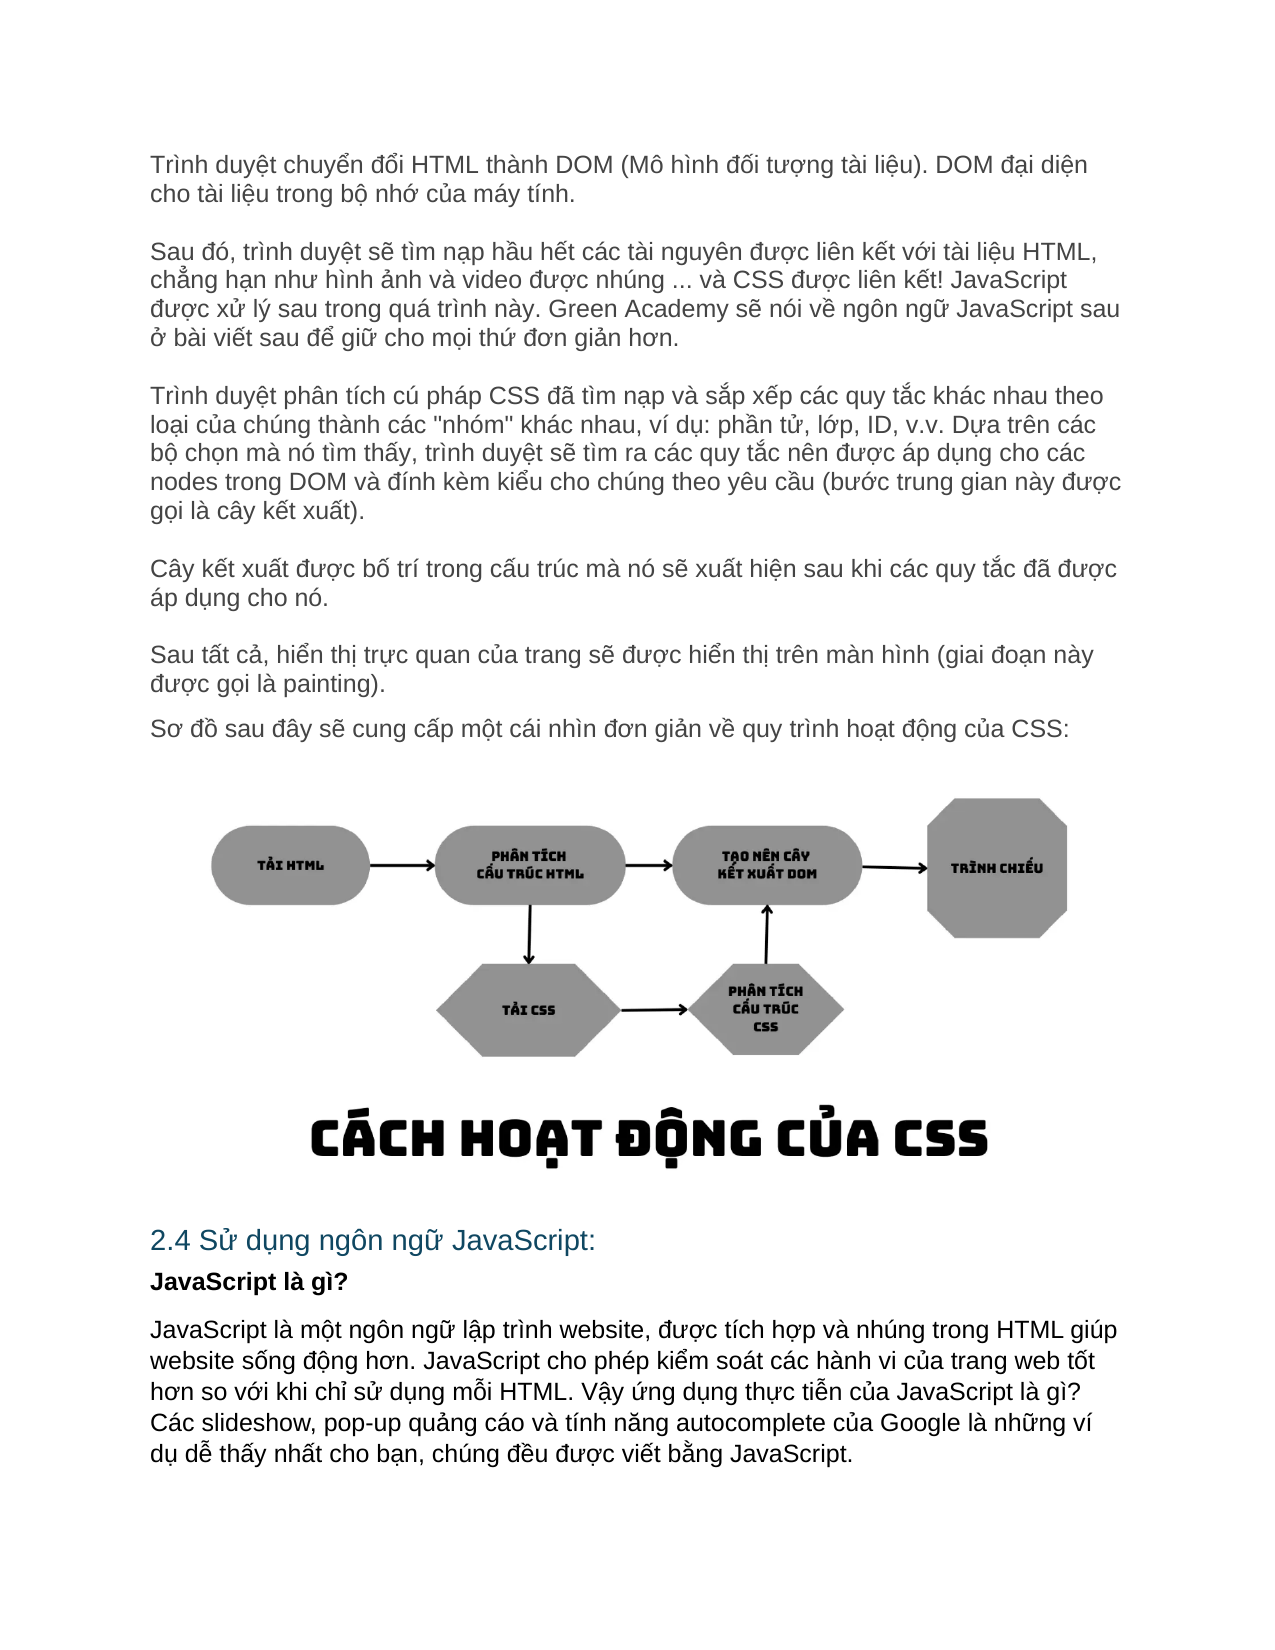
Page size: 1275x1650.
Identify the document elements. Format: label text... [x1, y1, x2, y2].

text JavaScript là gì? [150, 1267, 1125, 1296]
text JavaScript là một ngôn ngữ lập trình website, được tích hợp và nhúng trong HTML giúp website sống động hơn. JavaScript cho phép kiểm soát các hành vi của trang web tốt hơn so với khi chỉ sử dụng mỗi HTML. Vậy ứng dụng thực tiễn của JavaScript là gì? Các slideshow, pop-up quảng cáo và tính năng autocomplete của Google là những ví dụ dễ thấy nhất cho bạn, chúng đều được viết bằng JavaScript. [150, 1315, 1125, 1468]
text Sau đó, trình duyệt sẽ tìm nạp hầu hết các tài nguyên được liên kết với tài liệu HTML, chẳng hạn như hình ảnh và video được nhúng ... và CSS được liên kết! JavaScript được xử lý sau trong quá trình này. Green Academy sẽ nói về ngôn ngữ JavaScript sau ở bài viết sau để giữ cho mọi thứ đơn giản hơn. [150, 237, 1125, 352]
subtitle 2.4 Sử dụng ngôn ngữ JavaScript: [150, 1222, 1125, 1256]
text Cây kết xuất được bố trí trong cấu trúc mà nó sẽ xuất hiện sau khi các quy tắc đã được áp dụng cho nó. [150, 554, 1125, 611]
text Trình duyệt chuyển đổi HTML thành DOM (Mô hình đối tượng tài liệu). DOM đại diện cho tài liệu trong bộ nhớ của máy tính. [150, 150, 1125, 207]
text Trình duyệt phân tích cú pháp CSS đã tìm nạp và sắp xếp các quy tắc khác nhau theo loại của chúng thành các "nhóm" khác nhau, ví dụ: phần tử, lớp, ID, v.v. Dựa trên các bộ chọn mà nó tìm thấy, trình duyệt sẽ tìm ra các quy tắc nên được áp dụng cho các nodes trong DOM và đính kèm kiểu cho chúng theo yêu cầu (bước trung gian này được gọi là cây kết xuất). [150, 381, 1125, 524]
text Sơ đồ sau đây sẽ cung cấp một cái nhìn đơn giản về quy trình hoạt động của CSS: [150, 713, 1125, 742]
text Sau tất cả, hiển thị trực quan của trang sẽ được hiển thị trên màn hình (giai đoạn này được gọi là painting). [150, 640, 1125, 698]
picture [168, 757, 1107, 1204]
